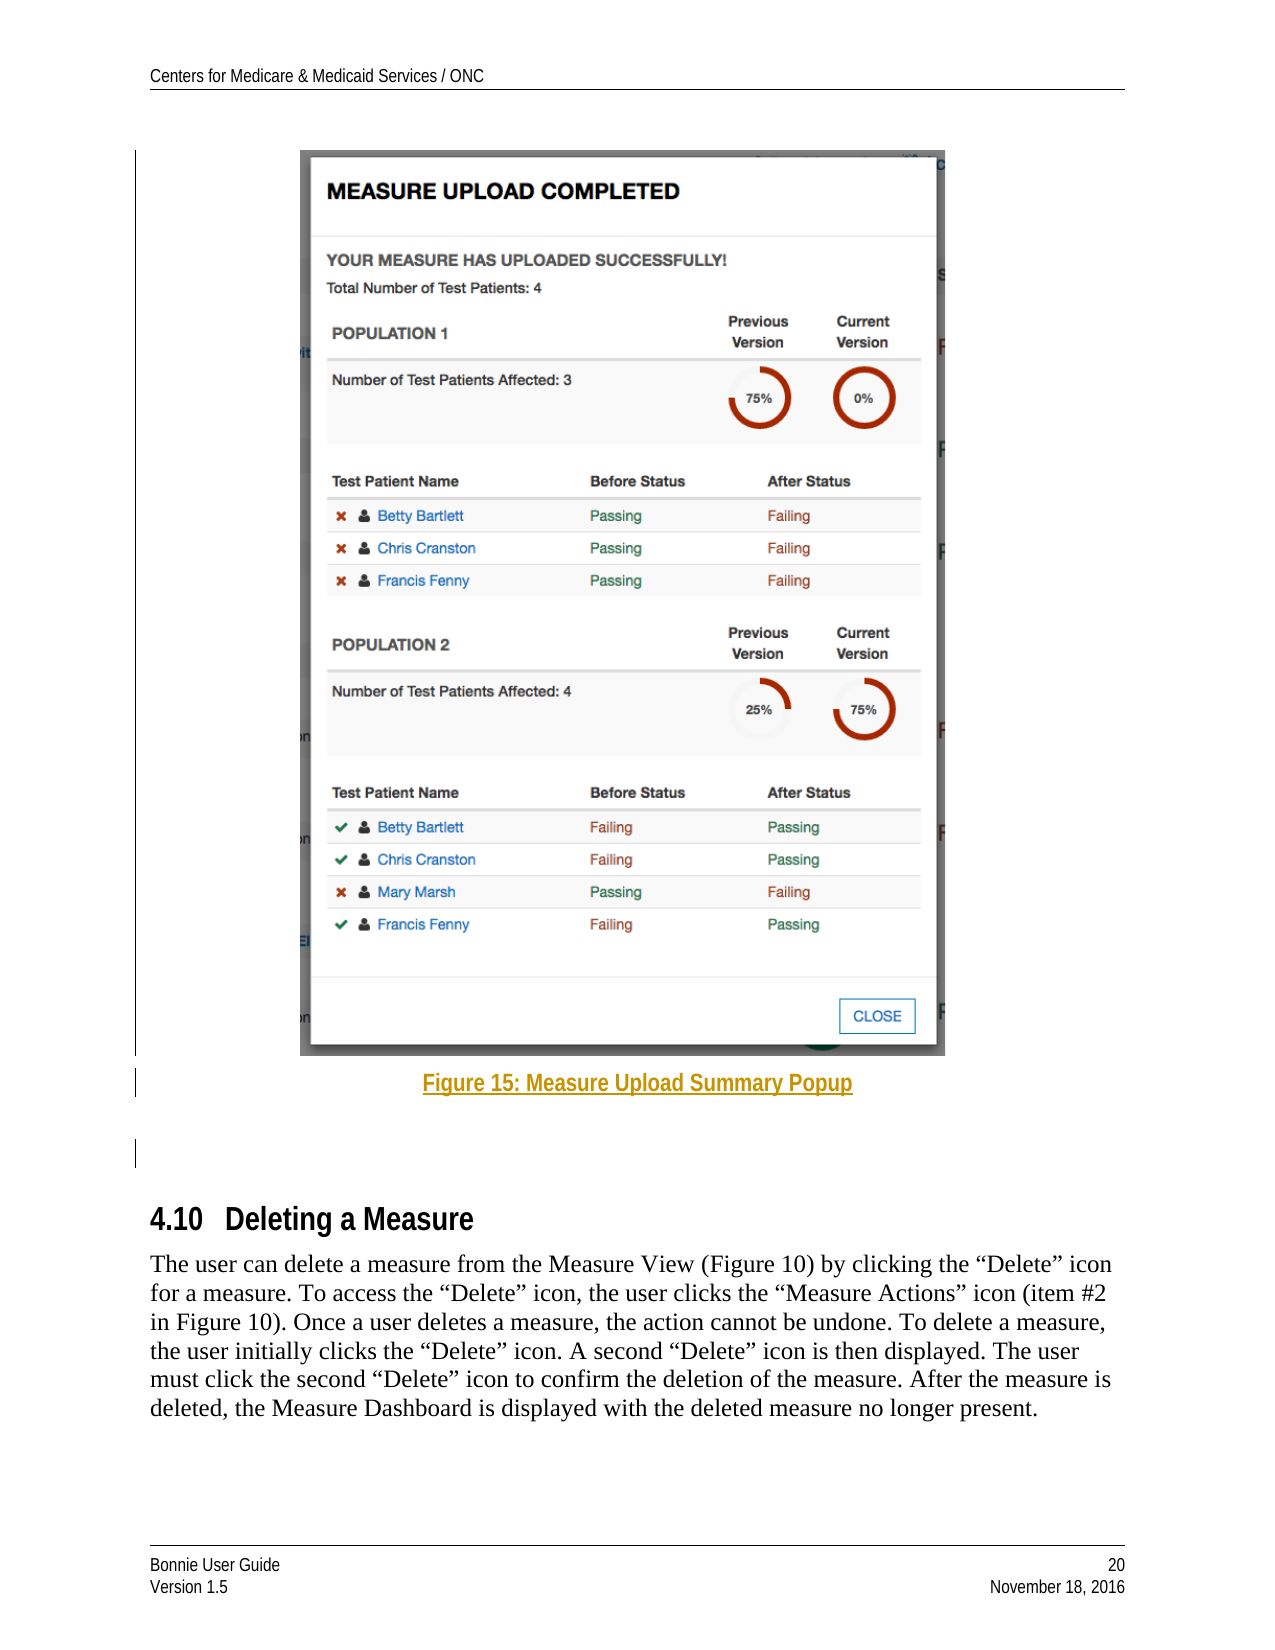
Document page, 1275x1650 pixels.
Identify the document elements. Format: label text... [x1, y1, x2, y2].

picture [300, 150, 946, 1056]
subtitle Deleting a Measure [150, 1199, 1125, 1237]
